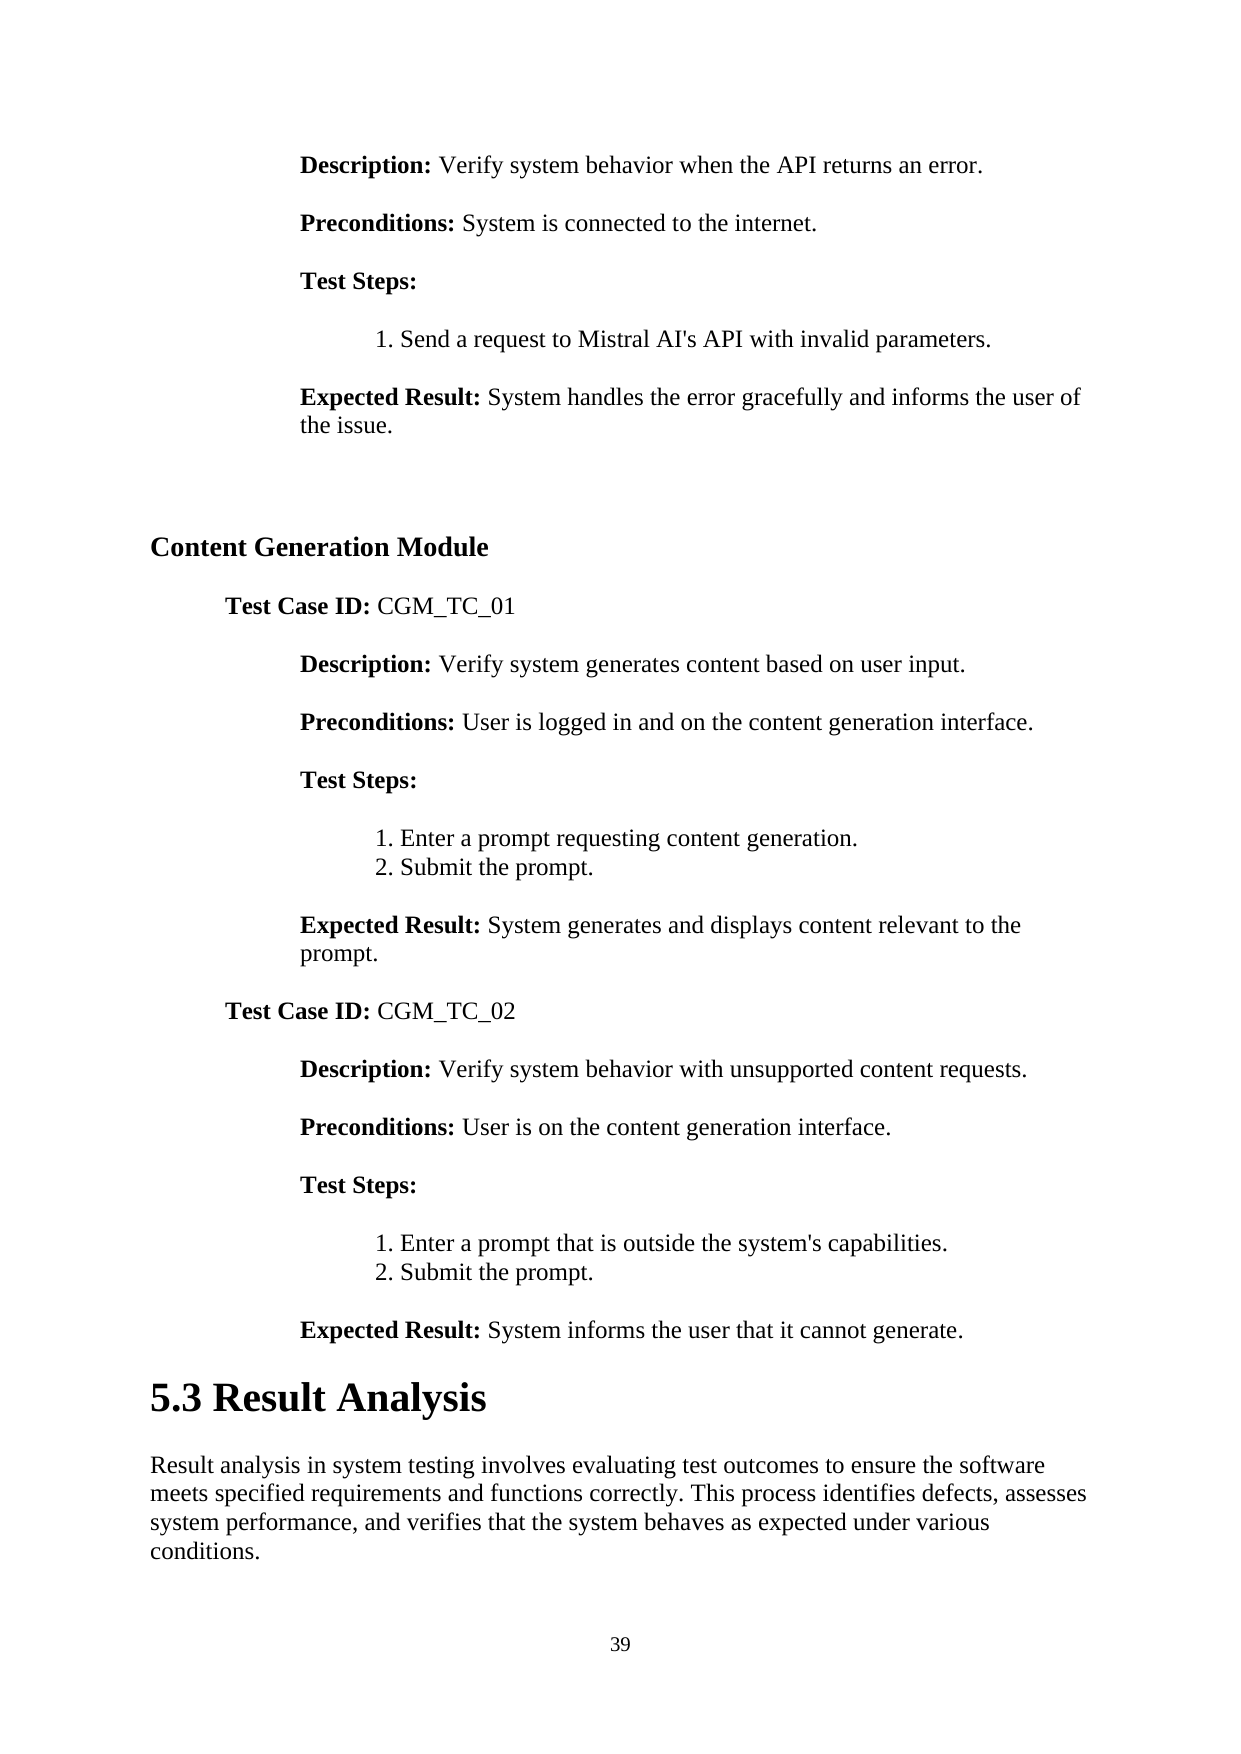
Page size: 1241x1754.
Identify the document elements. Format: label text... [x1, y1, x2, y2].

text Preconditions: System is connected to the internet.​ [300, 208, 1090, 237]
list Enter a prompt requesting content generation. [375, 823, 1090, 852]
text Description: Verify system generates content based on user input.​ [300, 649, 1090, 678]
text Preconditions: User is logged in and on the content generation interface.​ [300, 707, 1090, 736]
text Expected Result: System generates and displays content relevant to the prompt.​ [300, 910, 1090, 967]
text Test Case ID: CGM_TC_02​ [225, 996, 1090, 1025]
text Test Steps: [300, 1170, 1090, 1199]
list Enter a prompt that is outside the system's capabilities. [375, 1228, 1090, 1257]
list Submit the prompt. [375, 1257, 1090, 1286]
text Test Steps: [300, 266, 1090, 294]
text Result analysis in system testing involves evaluating test outcomes to ensure the software meets specified requirements and functions correctly. This process identifies defects, assesses system performance, and verifies that the system behaves as expected under various conditions.​ [150, 1450, 1090, 1565]
text Expected Result: System informs the user that it cannot generate. [300, 1315, 1090, 1343]
text Test Case ID: CGM_TC_01​ [225, 591, 1090, 620]
text Expected Result: System handles the error gracefully and informs the user of the issue.​ [300, 382, 1090, 439]
text Description: Verify system behavior when the API returns an error. [300, 150, 1090, 179]
subtitle Content Generation Module [150, 530, 1090, 562]
subtitle 5.3 Result Analysis [150, 1373, 1090, 1421]
list Submit the prompt. [375, 852, 1090, 881]
list Send a request to Mistral AI's API with invalid parameters. [375, 324, 1090, 352]
text Description: Verify system behavior with unsupported content requests.​ [300, 1054, 1090, 1083]
text Preconditions: User is on the content generation interface.​ [300, 1112, 1090, 1141]
text Test Steps: [300, 765, 1090, 794]
